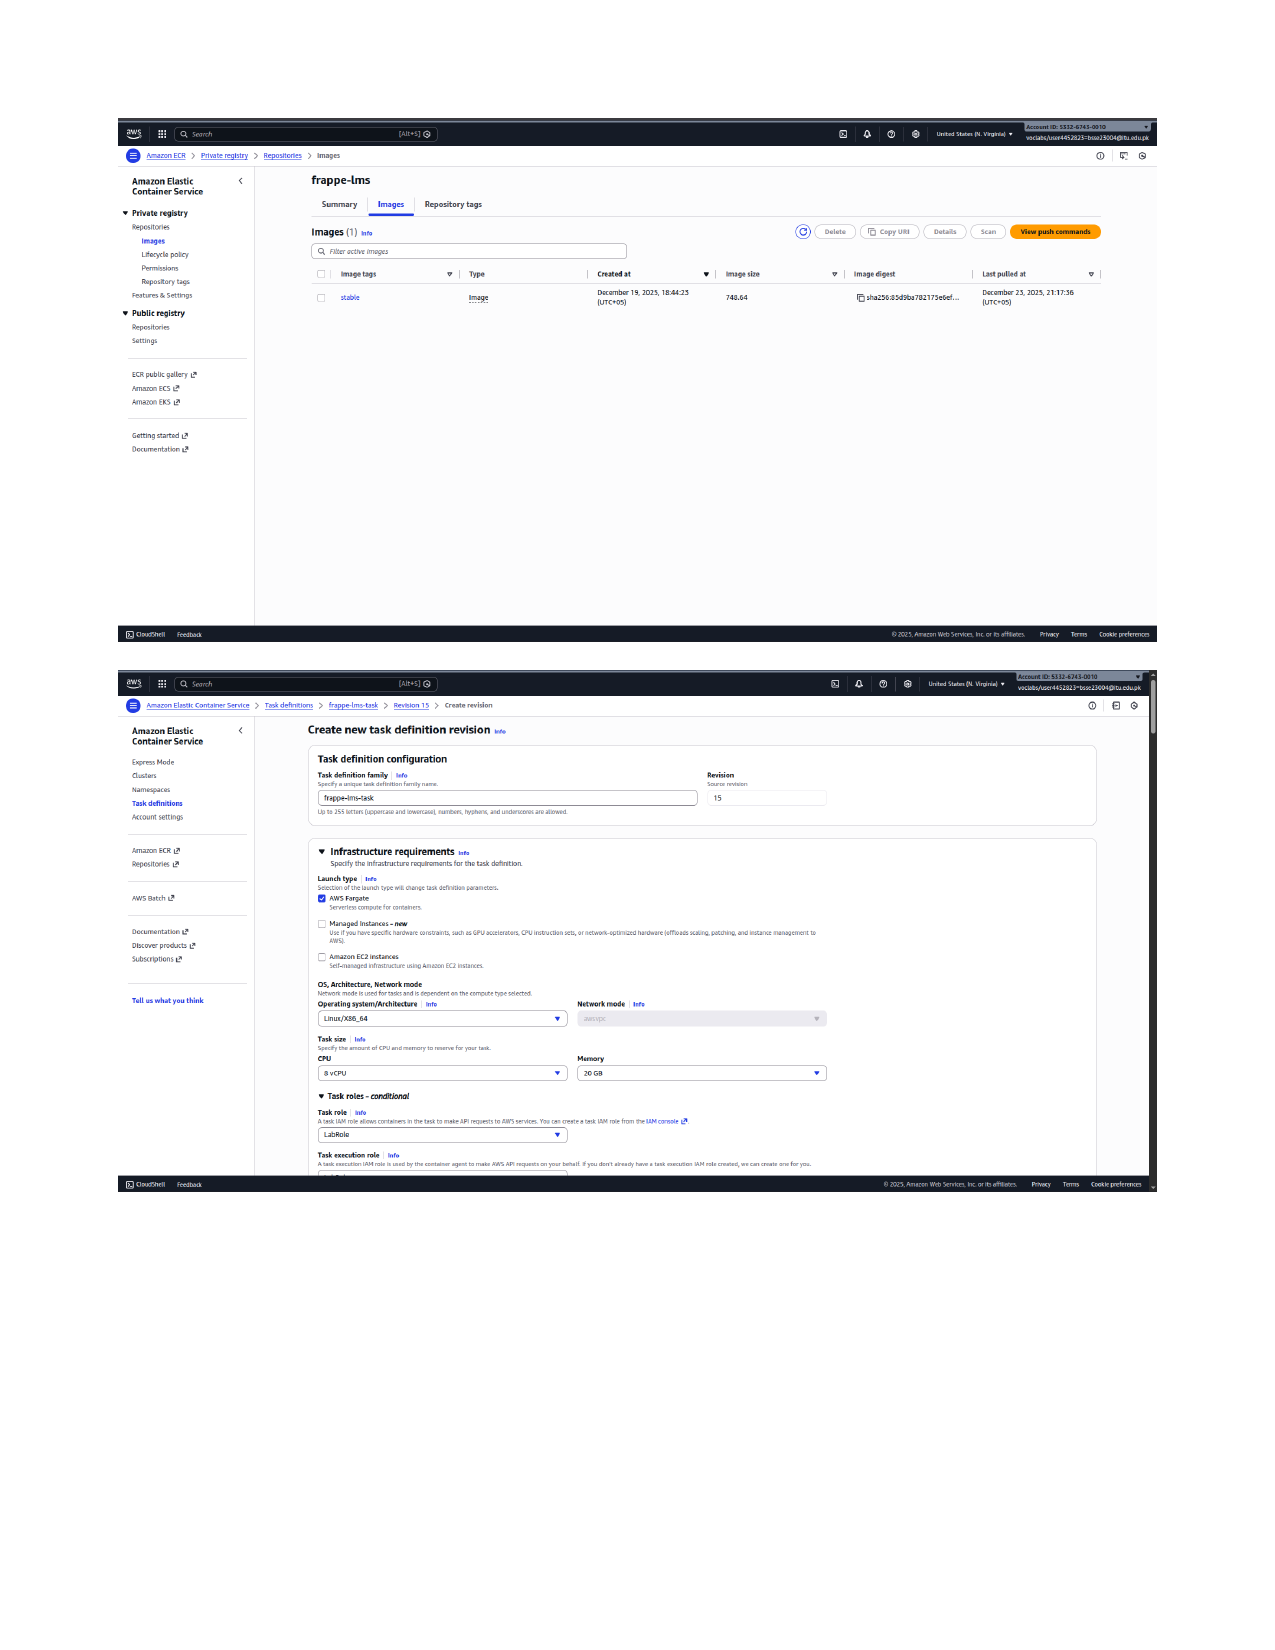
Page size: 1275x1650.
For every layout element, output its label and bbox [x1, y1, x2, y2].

picture [118, 670, 1157, 1192]
picture [118, 118, 1157, 642]
